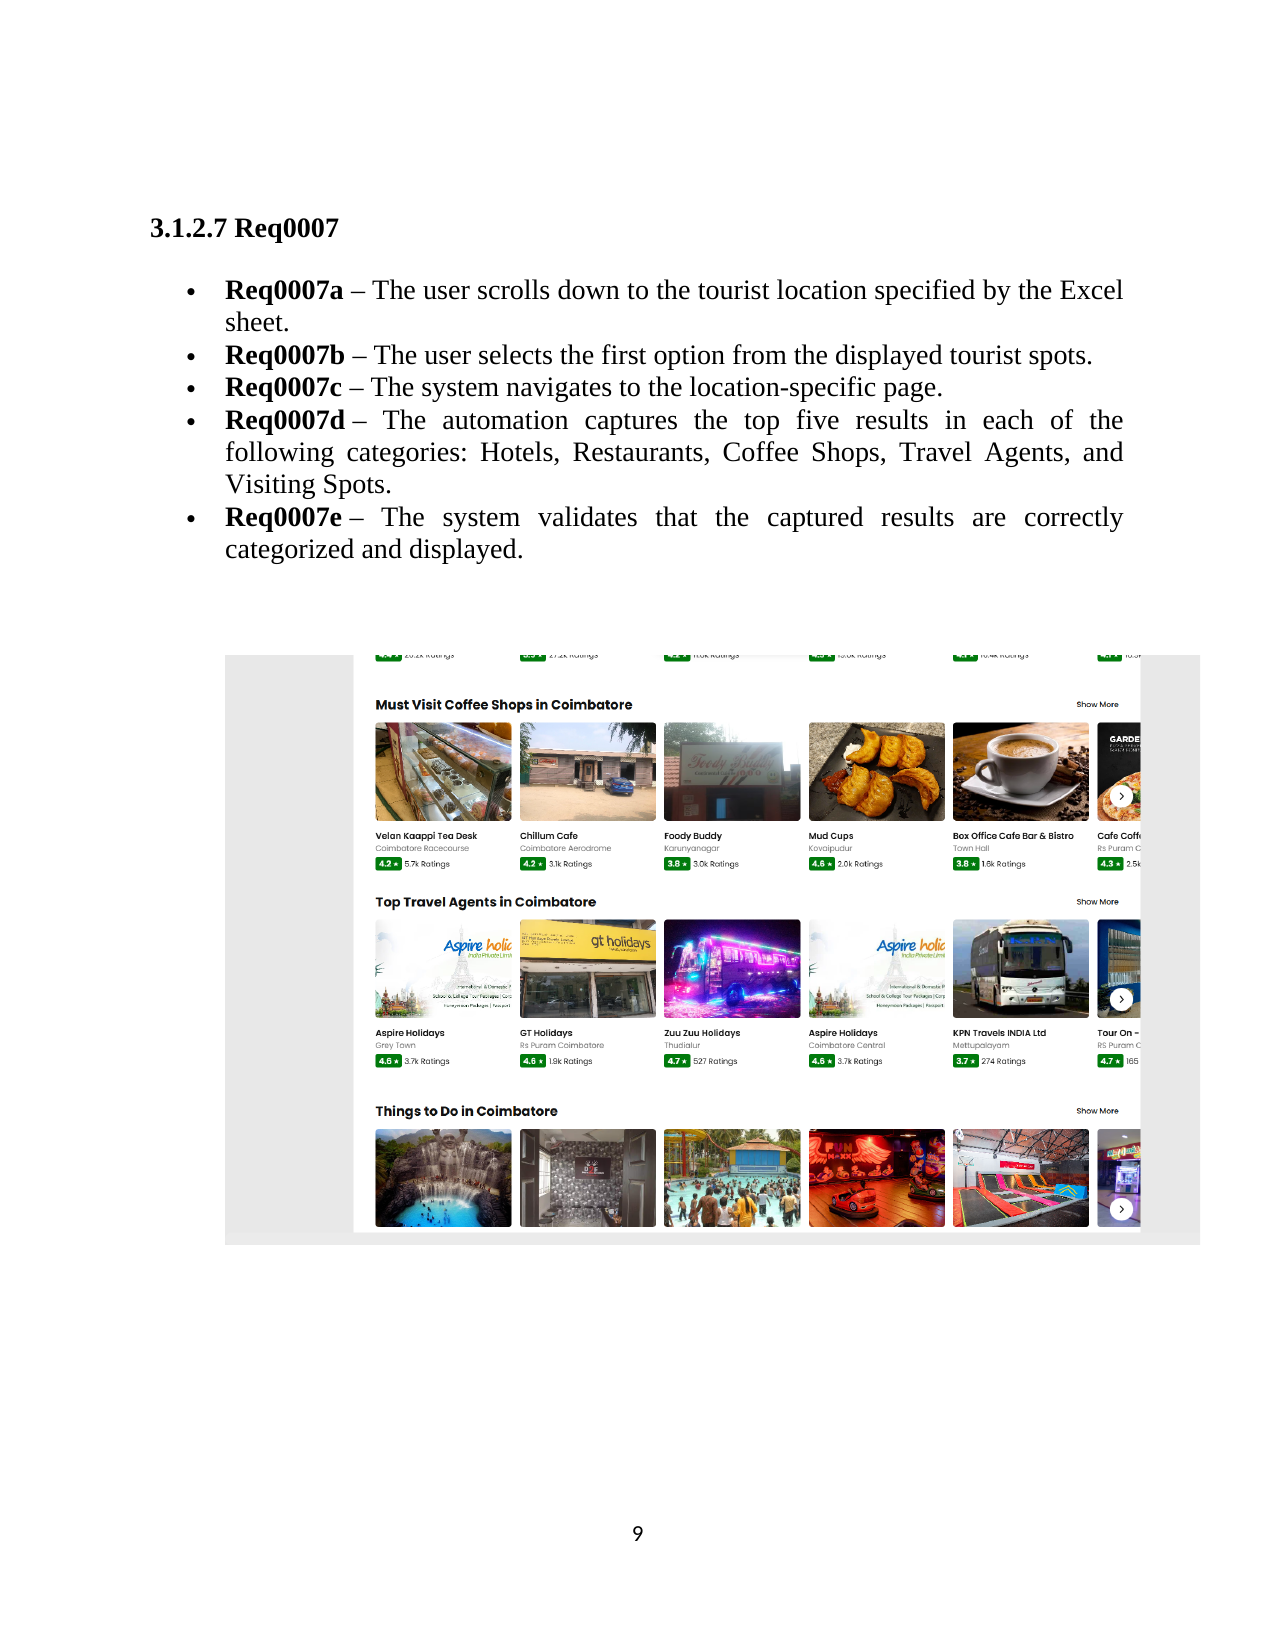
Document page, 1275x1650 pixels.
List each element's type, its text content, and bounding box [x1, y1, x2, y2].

list Req0007d – The automation captures the top five results in each of the following categories: Hotels, Restaurants, Coffee Shops, Travel Agents, and Visiting Spots. [187, 403, 1125, 500]
text 3.1.2.7 Req0007 [150, 212, 1125, 244]
list Req0007c – The system navigates to the location-specific page. [187, 370, 1125, 403]
list Req0007a – The user scrolls down to the tourist location specified by the Excel sheet. [187, 273, 1125, 338]
picture [225, 655, 1200, 1245]
list Req0007e – The system validates that the captured results are correctly categorized and displayed. [187, 500, 1125, 565]
list Req0007b – The user selects the first option from the displayed tourist spots. [187, 338, 1125, 370]
